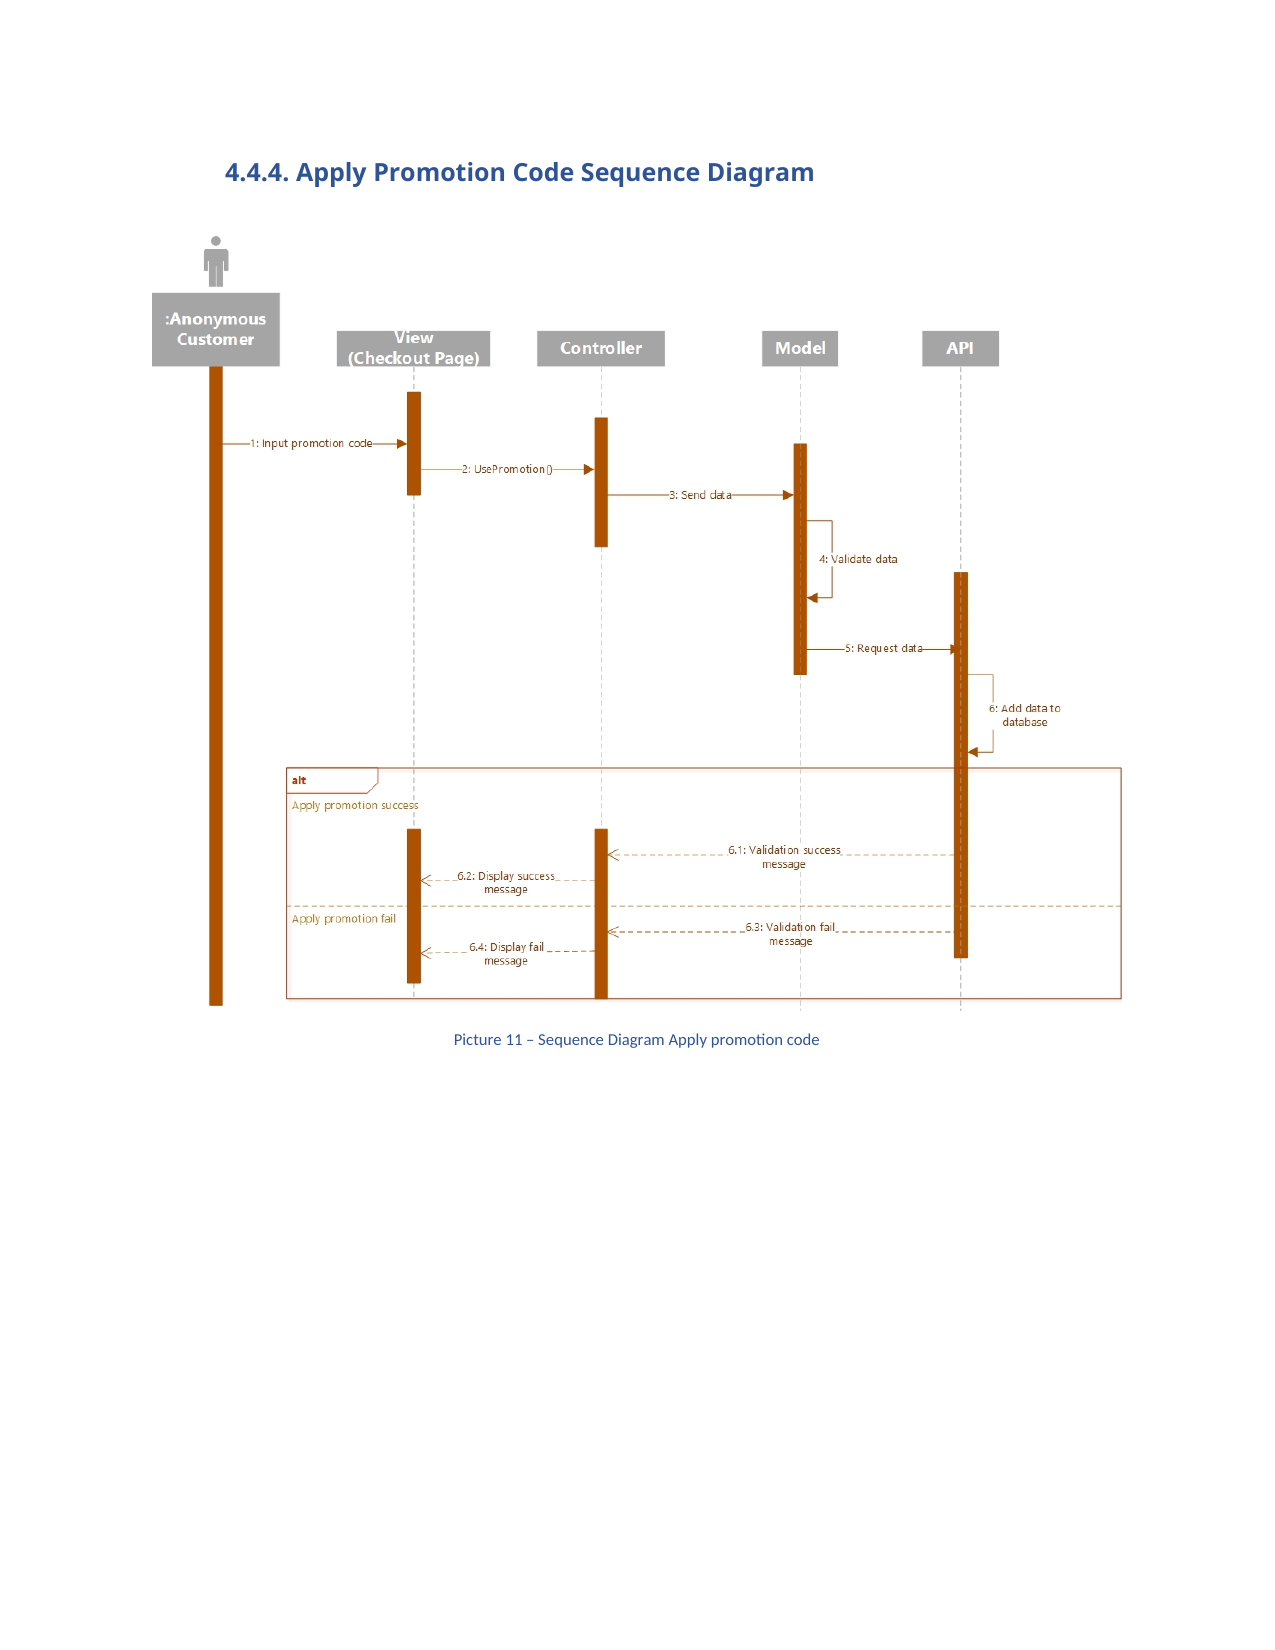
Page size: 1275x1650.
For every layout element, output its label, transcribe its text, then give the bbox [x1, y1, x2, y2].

picture [150, 234, 1122, 1010]
subtitle Apply Promotion Code Sequence Diagram [225, 154, 1125, 188]
